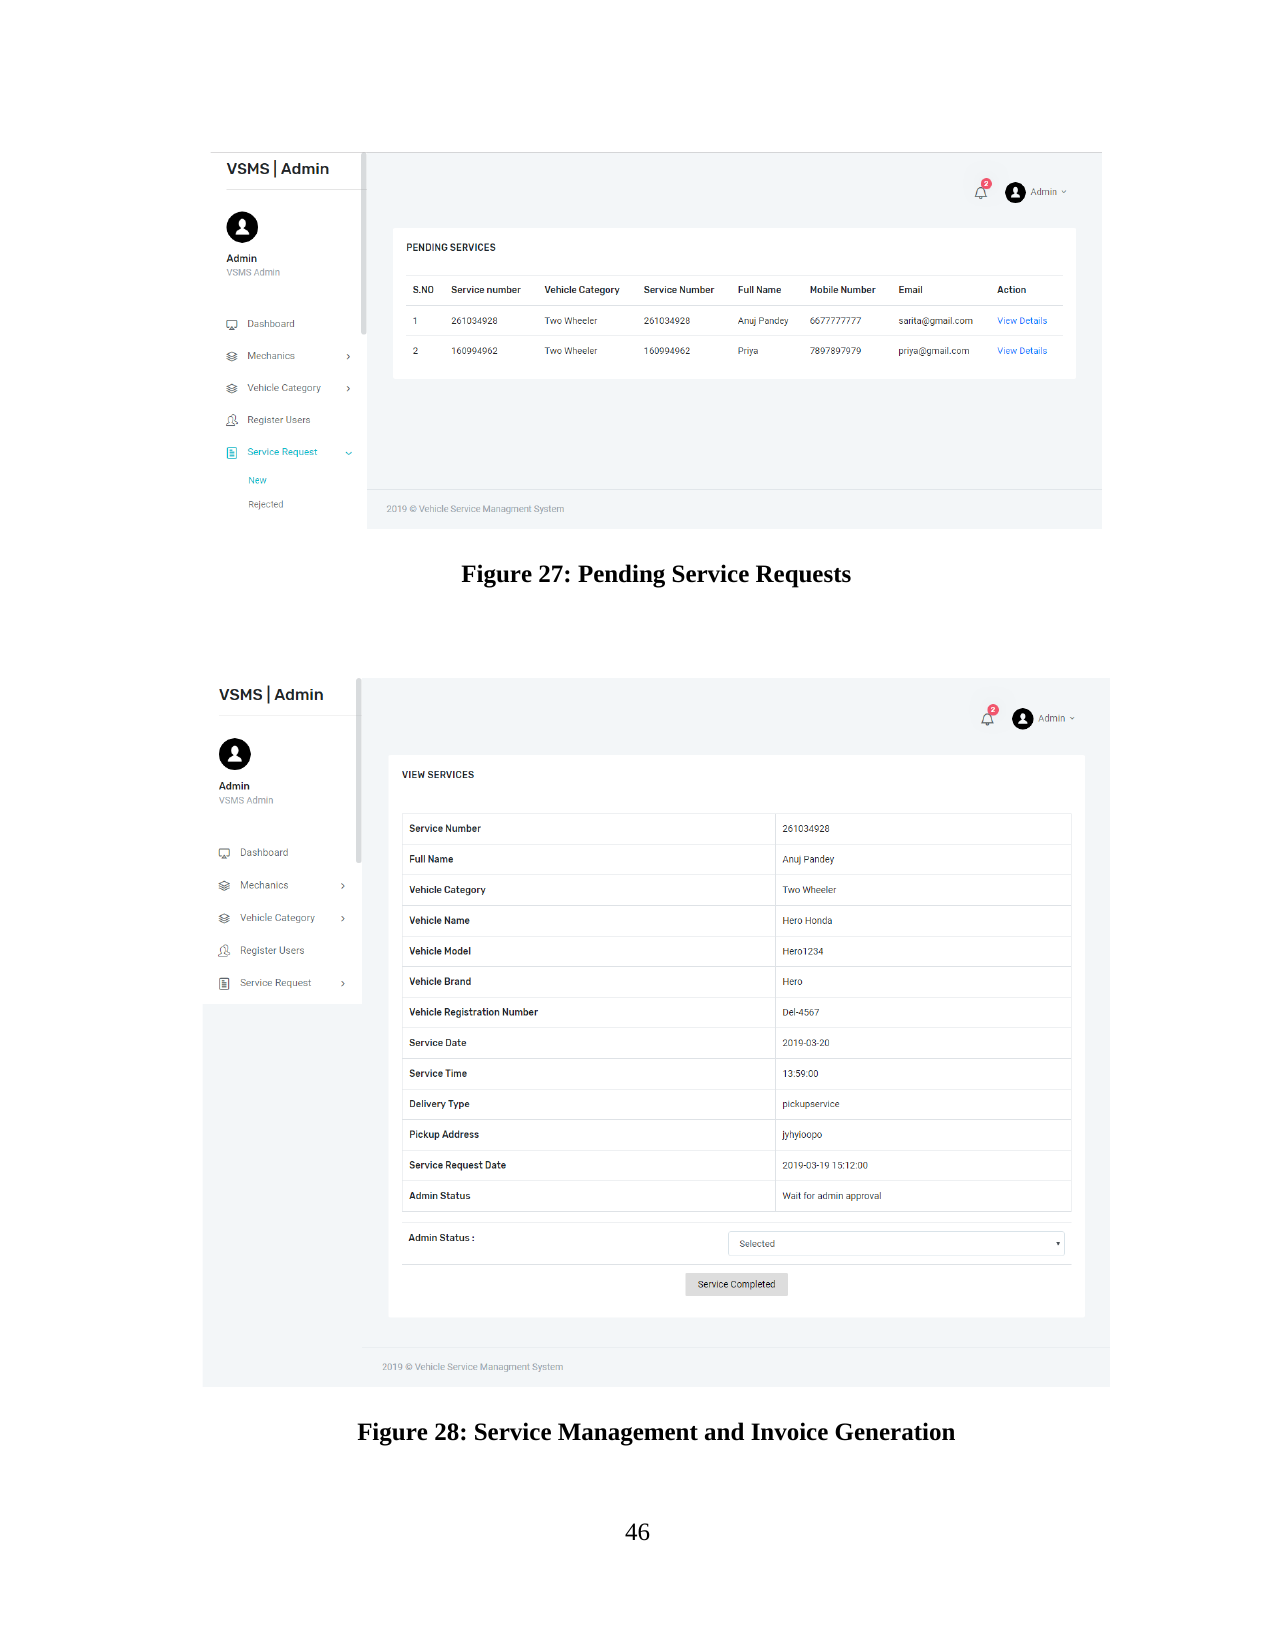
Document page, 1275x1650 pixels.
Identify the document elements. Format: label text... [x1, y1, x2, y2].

text Figure 27: Pending Service Requests [187, 559, 1125, 588]
picture [210, 150, 1102, 529]
text Figure 28: Service Management and Invoice Generation [187, 1417, 1125, 1446]
picture [202, 678, 1110, 1387]
